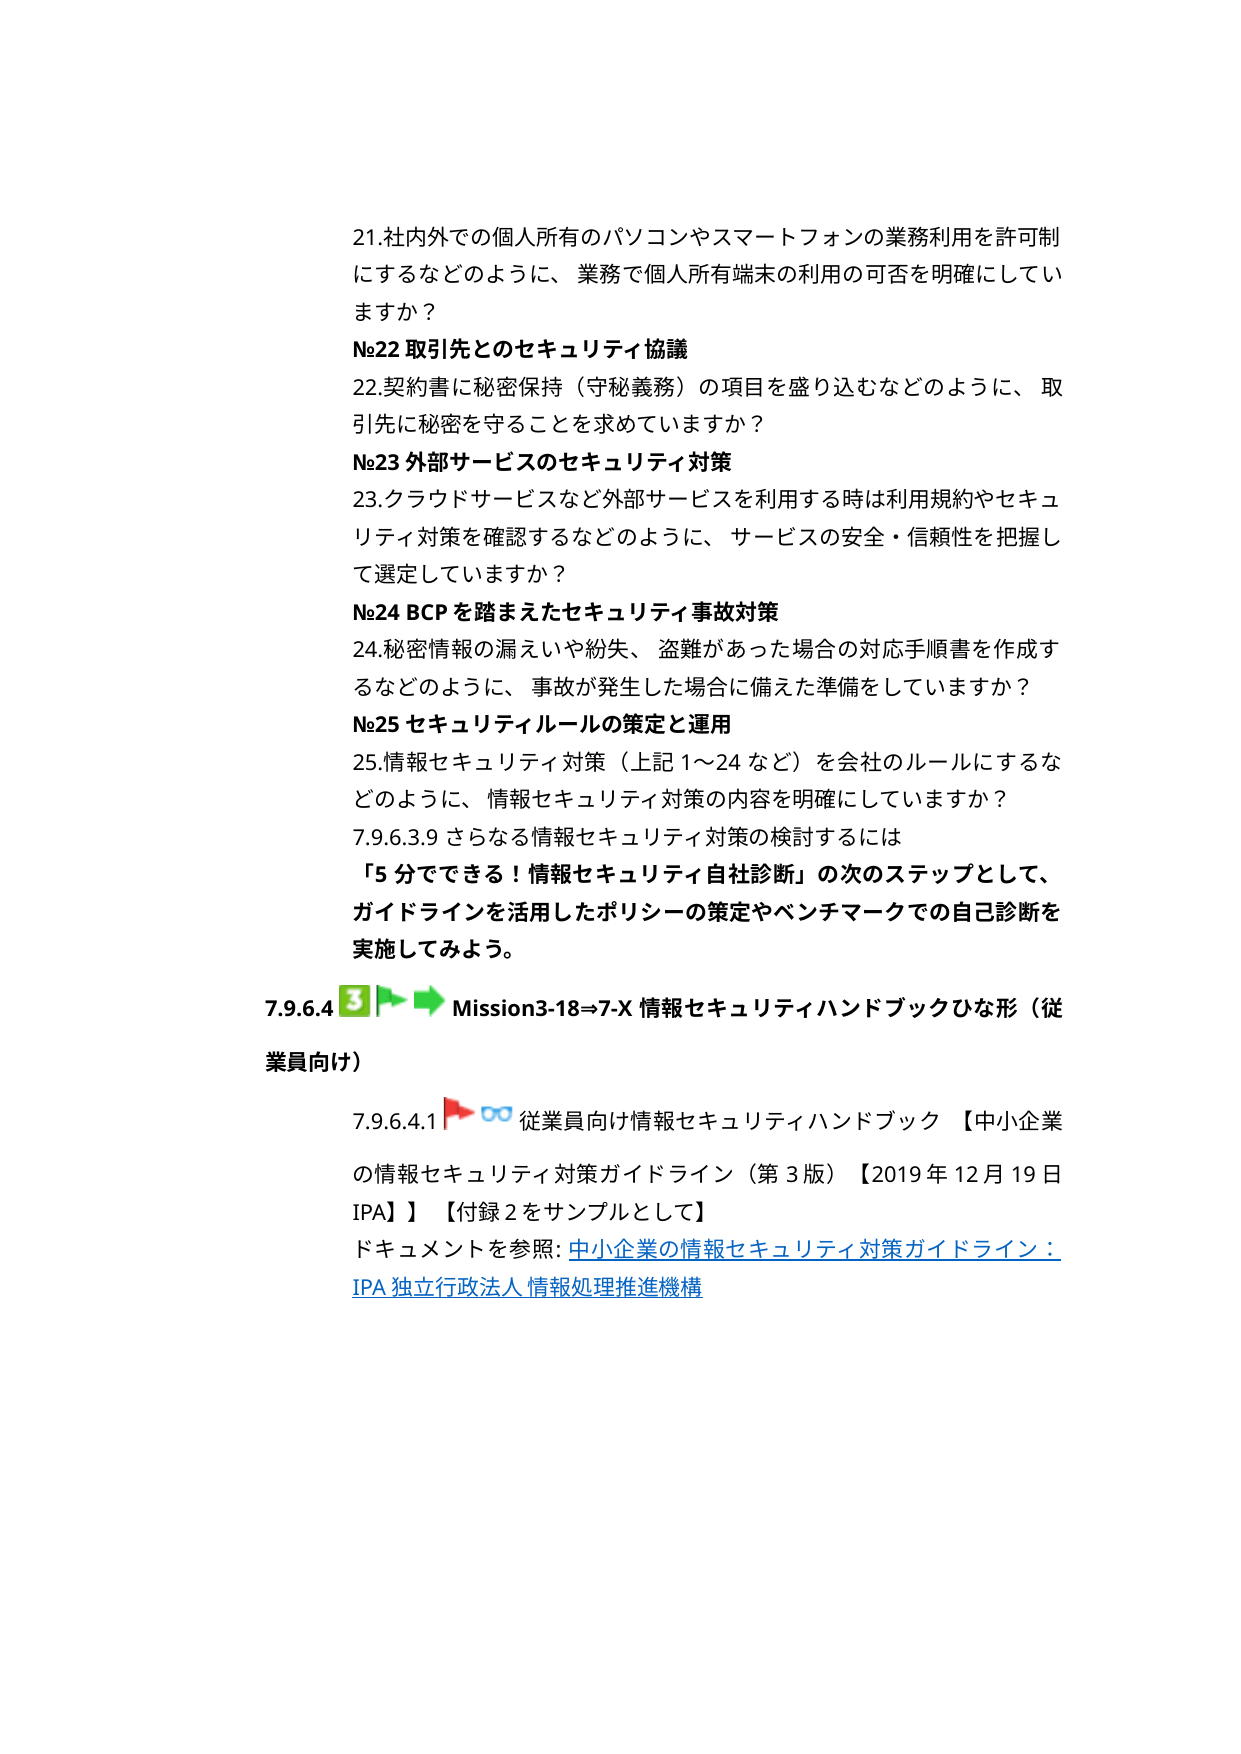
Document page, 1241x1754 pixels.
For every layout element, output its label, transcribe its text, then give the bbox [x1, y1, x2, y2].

text №22 取引先とのセキュリティ協議 [352, 329, 1063, 367]
picture [376, 985, 408, 1017]
text 25.情報セキュリティ対策（上記1～24 など）を会社のルールにするなどのように、 情報セキュリティ対策の内容を明確にしていますか？ [352, 742, 1063, 817]
text 24.秘密情報の漏えいや紛失、 盗難があった場合の対応手順書を作成するなどのように、 事故が発生した場合に備えた準備をしていますか？ [352, 629, 1063, 704]
text №25 セキュリティルールの策定と運用 [352, 704, 1063, 742]
text 従業員向け情報セキュリティハンドブック 【中小企業の情報セキュリティ対策ガイドライン（第3版）【2019年12月19日IPA】】 【付録2をサンプルとして】 [352, 1079, 1063, 1229]
picture [339, 985, 371, 1017]
picture [443, 1097, 476, 1130]
text Mission3-18⇒7-X 情報セキュリティハンドブックひな形（従業員向け） [265, 967, 1063, 1079]
text 23.クラウドサービスなど外部サービスを利用する時は利用規約やセキュリティ対策を確認するなどのように、 サービスの安全・信頼性を把握して選定していますか？ [352, 479, 1063, 592]
text №23 外部サービスのセキュリティ対策 [352, 442, 1063, 479]
text 21.社内外での個人所有のパソコンやスマートフォンの業務利用を許可制にするなどのように、 業務で個人所有端末の利用の可否を明確にしていますか？ [352, 217, 1063, 329]
text №24 BCPを踏まえたセキュリティ事故対策 [352, 592, 1063, 629]
picture [481, 1097, 513, 1130]
text 「5 分でできる！情報セキュリティ自社診断」の次のステップとして、 ガイドラインを活用したポリシーの策定やベンチマークでの自己診断を実施してみよう。 [352, 854, 1063, 967]
text 22.契約書に秘密保持（守秘義務）の項目を盛り込むなどのように、 取引先に秘密を守ることを求めていますか？ [352, 367, 1063, 442]
picture [414, 985, 446, 1017]
text さらなる情報セキュリティ対策の検討するには [352, 817, 1063, 854]
text ドキュメントを参照: 中小企業の情報セキュリティ対策ガイドライン：IPA 独立行政法人 情報処理推進機構 [352, 1229, 1063, 1304]
